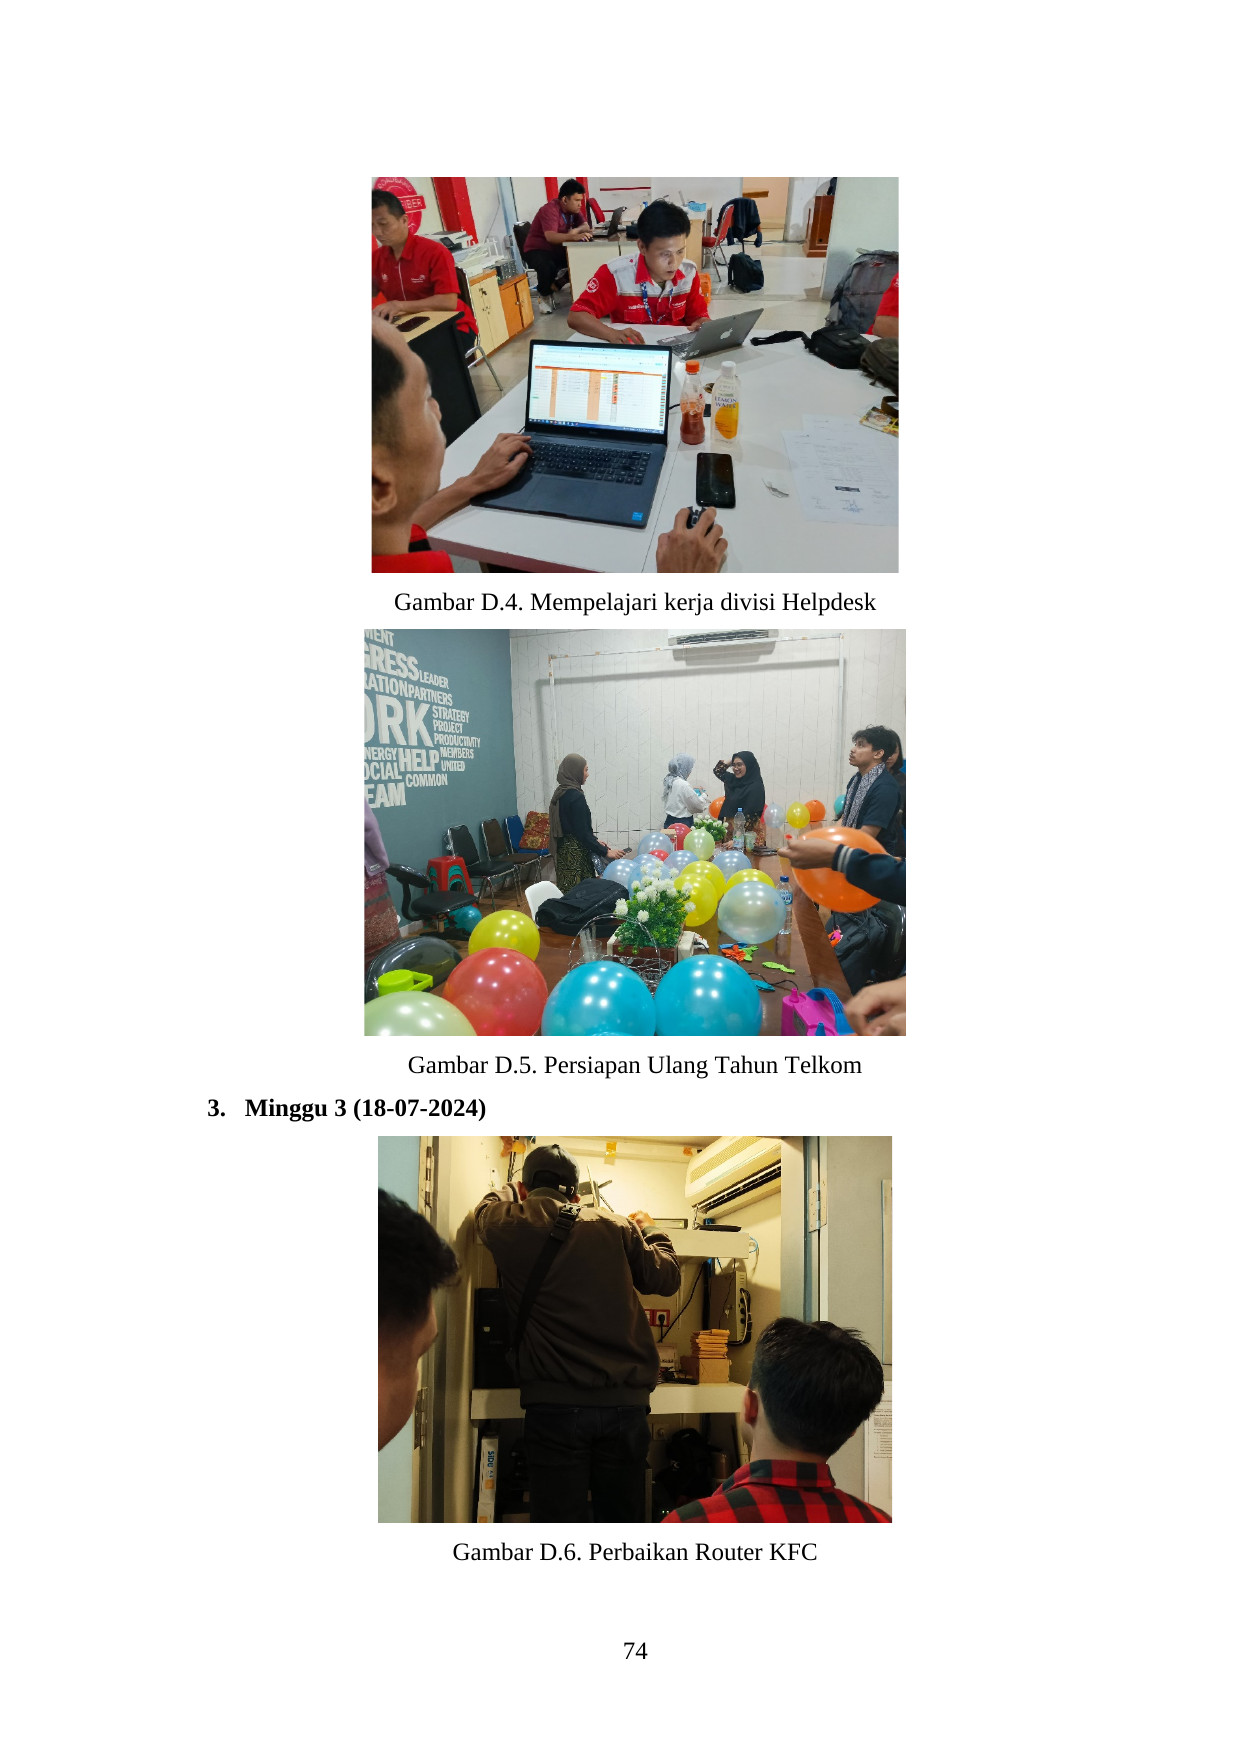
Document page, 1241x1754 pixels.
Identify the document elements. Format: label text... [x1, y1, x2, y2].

picture [371, 177, 899, 573]
text Gambar D.6. Perbaikan Router KFC [207, 1537, 1063, 1565]
picture [364, 629, 906, 1036]
picture [378, 1136, 893, 1523]
text Gambar D.5. Persiapan Ulang Tahun Telkom [207, 1050, 1063, 1079]
text Gambar D.4. Mempelajari kerja divisi Helpdesk [207, 587, 1063, 615]
list Minggu 3 (18-07-2024) [207, 1093, 1063, 1122]
